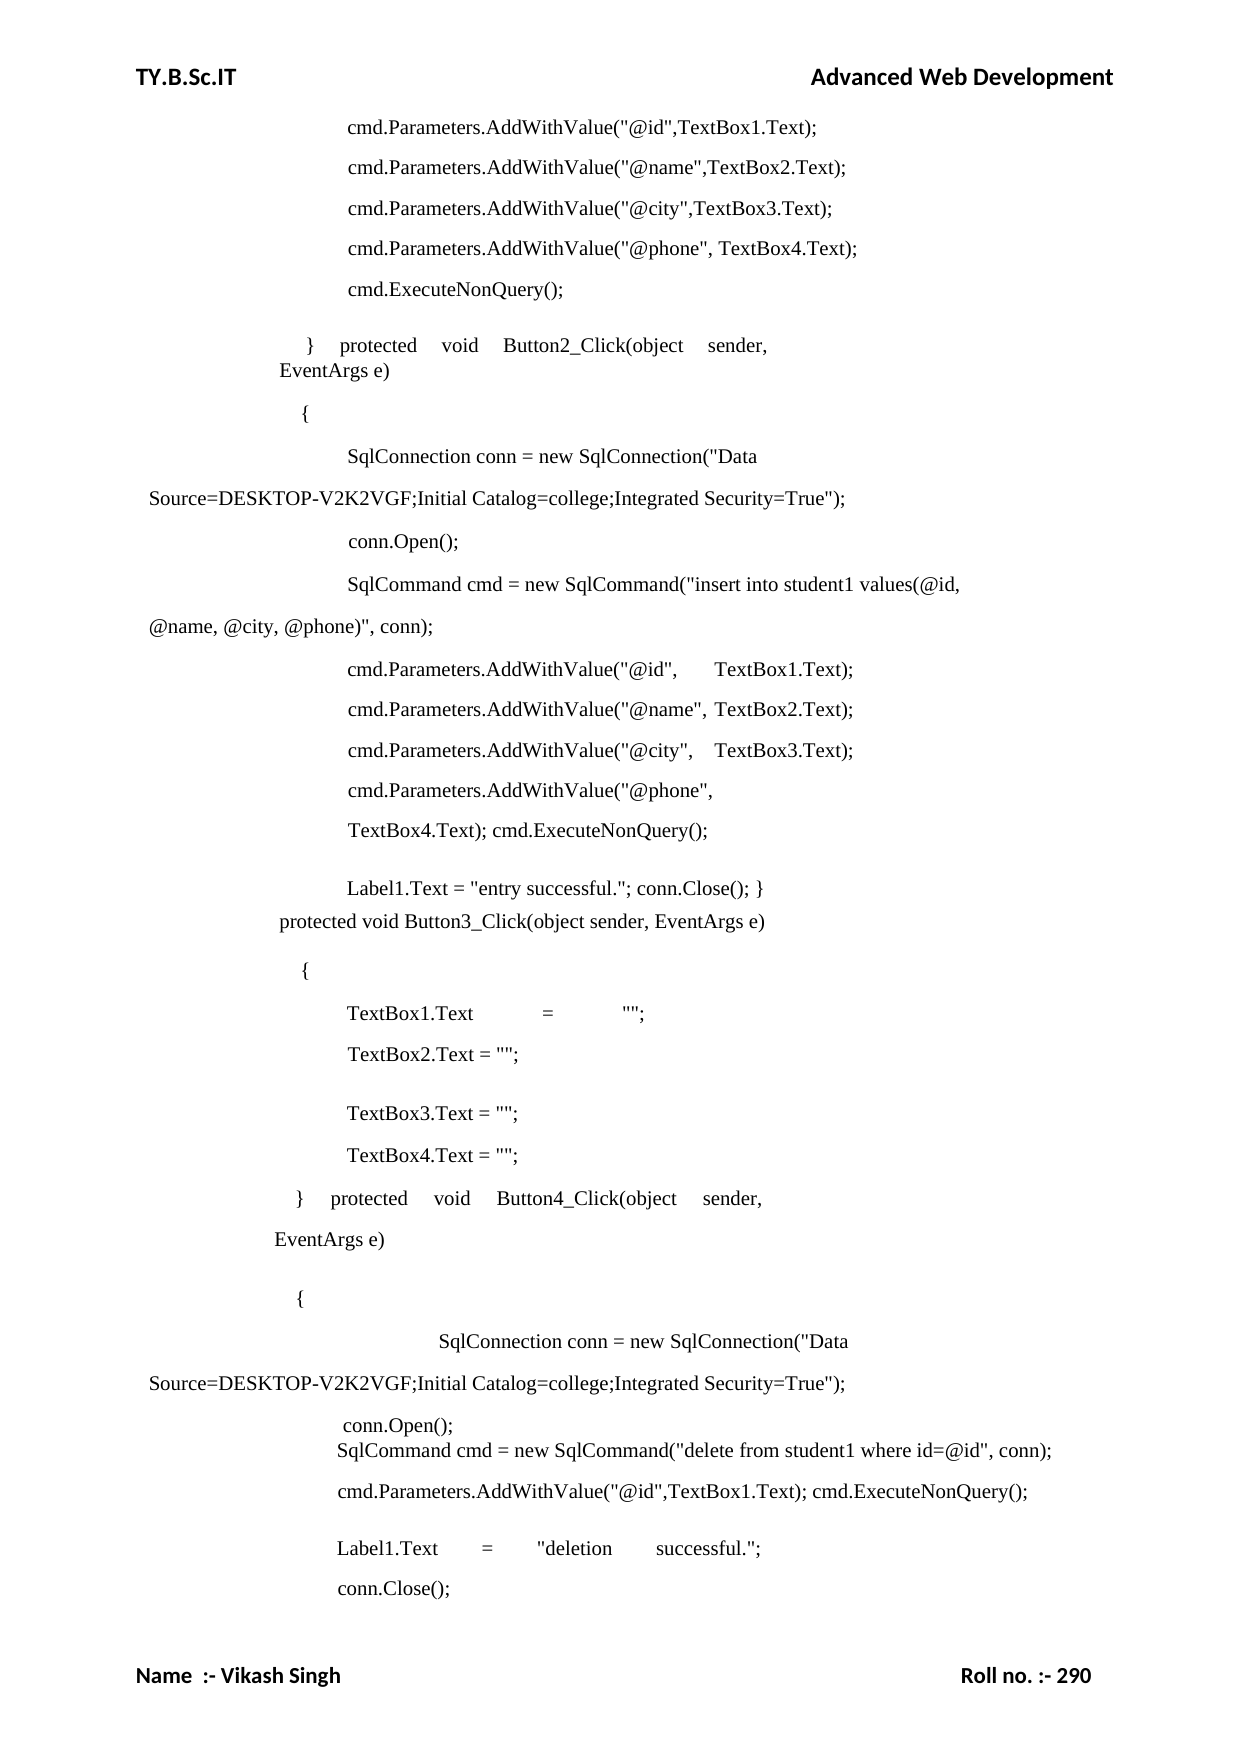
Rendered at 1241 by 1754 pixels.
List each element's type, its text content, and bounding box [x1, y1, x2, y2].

text SqlConnection conn = new SqlConnection("Data [347, 444, 1151, 468]
text { [300, 401, 1151, 425]
text Source=DESKTOP-V2K2VGF;Initial Catalog=college;Integrated Security=True"); [148, 1371, 1151, 1395]
text cmd.Parameters.AddWithValue("@id", TextBox1.Text); cmd.Parameters.AddWithValue("@name", TextBox2.Text); cmd.Parameters.AddWithValue("@city", TextBox3.Text); cmd.Parameters.AddWithValue("@phone", TextBox4.Text); cmd.ExecuteNonQuery(); [347, 657, 854, 842]
text Label1.Text = "deletion successful."; conn.Close(); [337, 1536, 761, 1600]
text { [300, 958, 1151, 982]
text { [295, 1286, 1151, 1310]
text TextBox3.Text = ""; [347, 1101, 1151, 1125]
text Source=DESKTOP-V2K2VGF;Initial Catalog=college;Integrated Security=True"); [148, 486, 1151, 510]
text conn.Open(); [348, 529, 1151, 553]
text } protected void Button2_Click(object sender, EventArgs e) [279, 333, 768, 382]
text conn.Open(); [343, 1413, 1151, 1437]
text SqlConnection conn = new SqlConnection("Data [136, 1328, 1151, 1353]
text cmd.Parameters.AddWithValue("@id",TextBox1.Text); cmd.Parameters.AddWithValue("@name",TextBox2.Text); cmd.Parameters.AddWithValue("@city",TextBox3.Text); cmd.Parameters.AddWithValue("@phone", TextBox4.Text); cmd.ExecuteNonQuery(); [347, 115, 1071, 301]
text } protected void Button4_Click(object sender, EventArgs e) [274, 1186, 763, 1251]
text SqlCommand cmd = new SqlCommand("delete from student1 where id=@id", conn); cmd.Parameters.AddWithValue("@id",TextBox1.Text); cmd.ExecuteNonQuery(); [337, 1438, 1058, 1503]
text TextBox4.Text = ""; [347, 1143, 1151, 1167]
text Label1.Text = "entry successful."; conn.Close(); } protected void Button3_Click(object sender, EventArgs e) [279, 876, 768, 933]
text @name, @city, @phone)", conn); [148, 614, 1151, 638]
text SqlCommand cmd = new SqlCommand("insert into student1 values(@id, [347, 571, 1151, 596]
text TextBox1.Text = ""; TextBox2.Text = ""; [347, 1001, 645, 1066]
